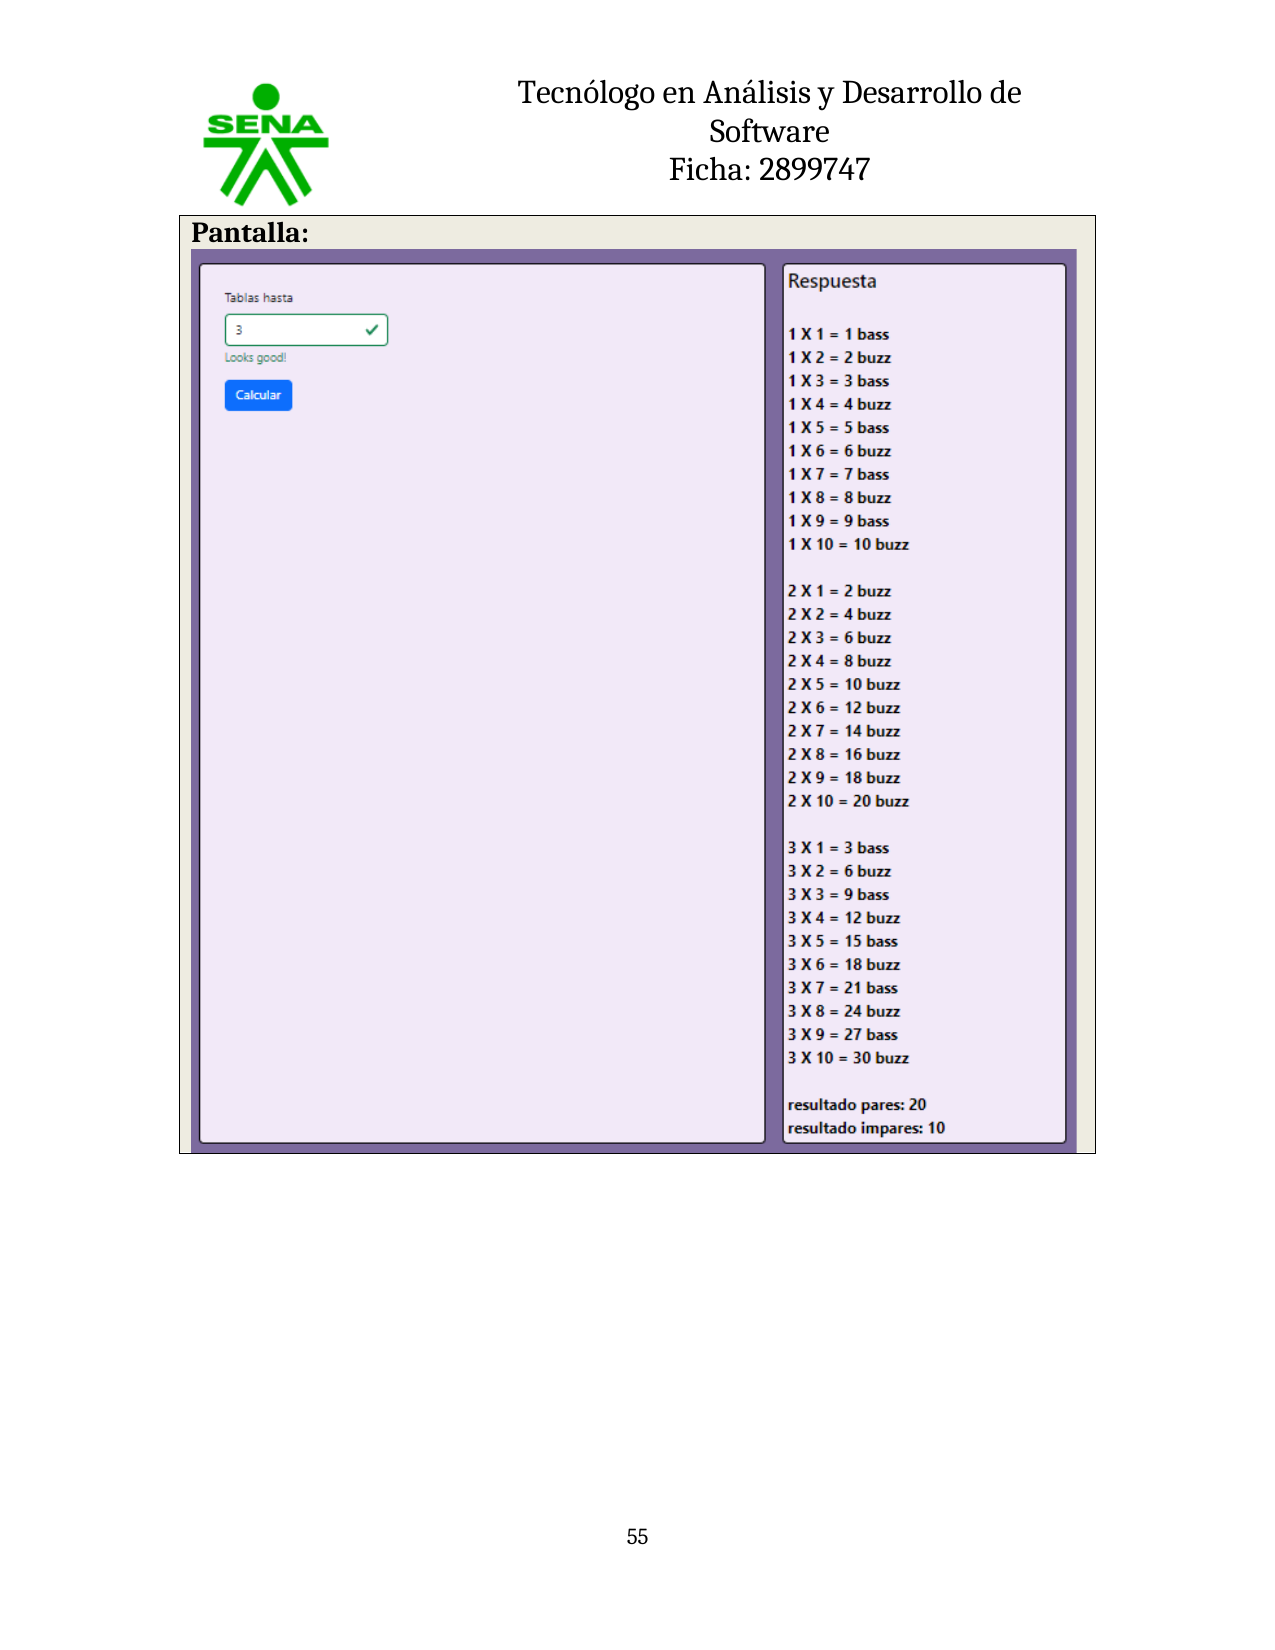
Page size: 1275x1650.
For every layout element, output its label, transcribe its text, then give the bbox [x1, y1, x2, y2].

picture [191, 249, 1077, 1153]
picture [185, 73, 342, 215]
table_header Pantalla: [180, 216, 1095, 1152]
